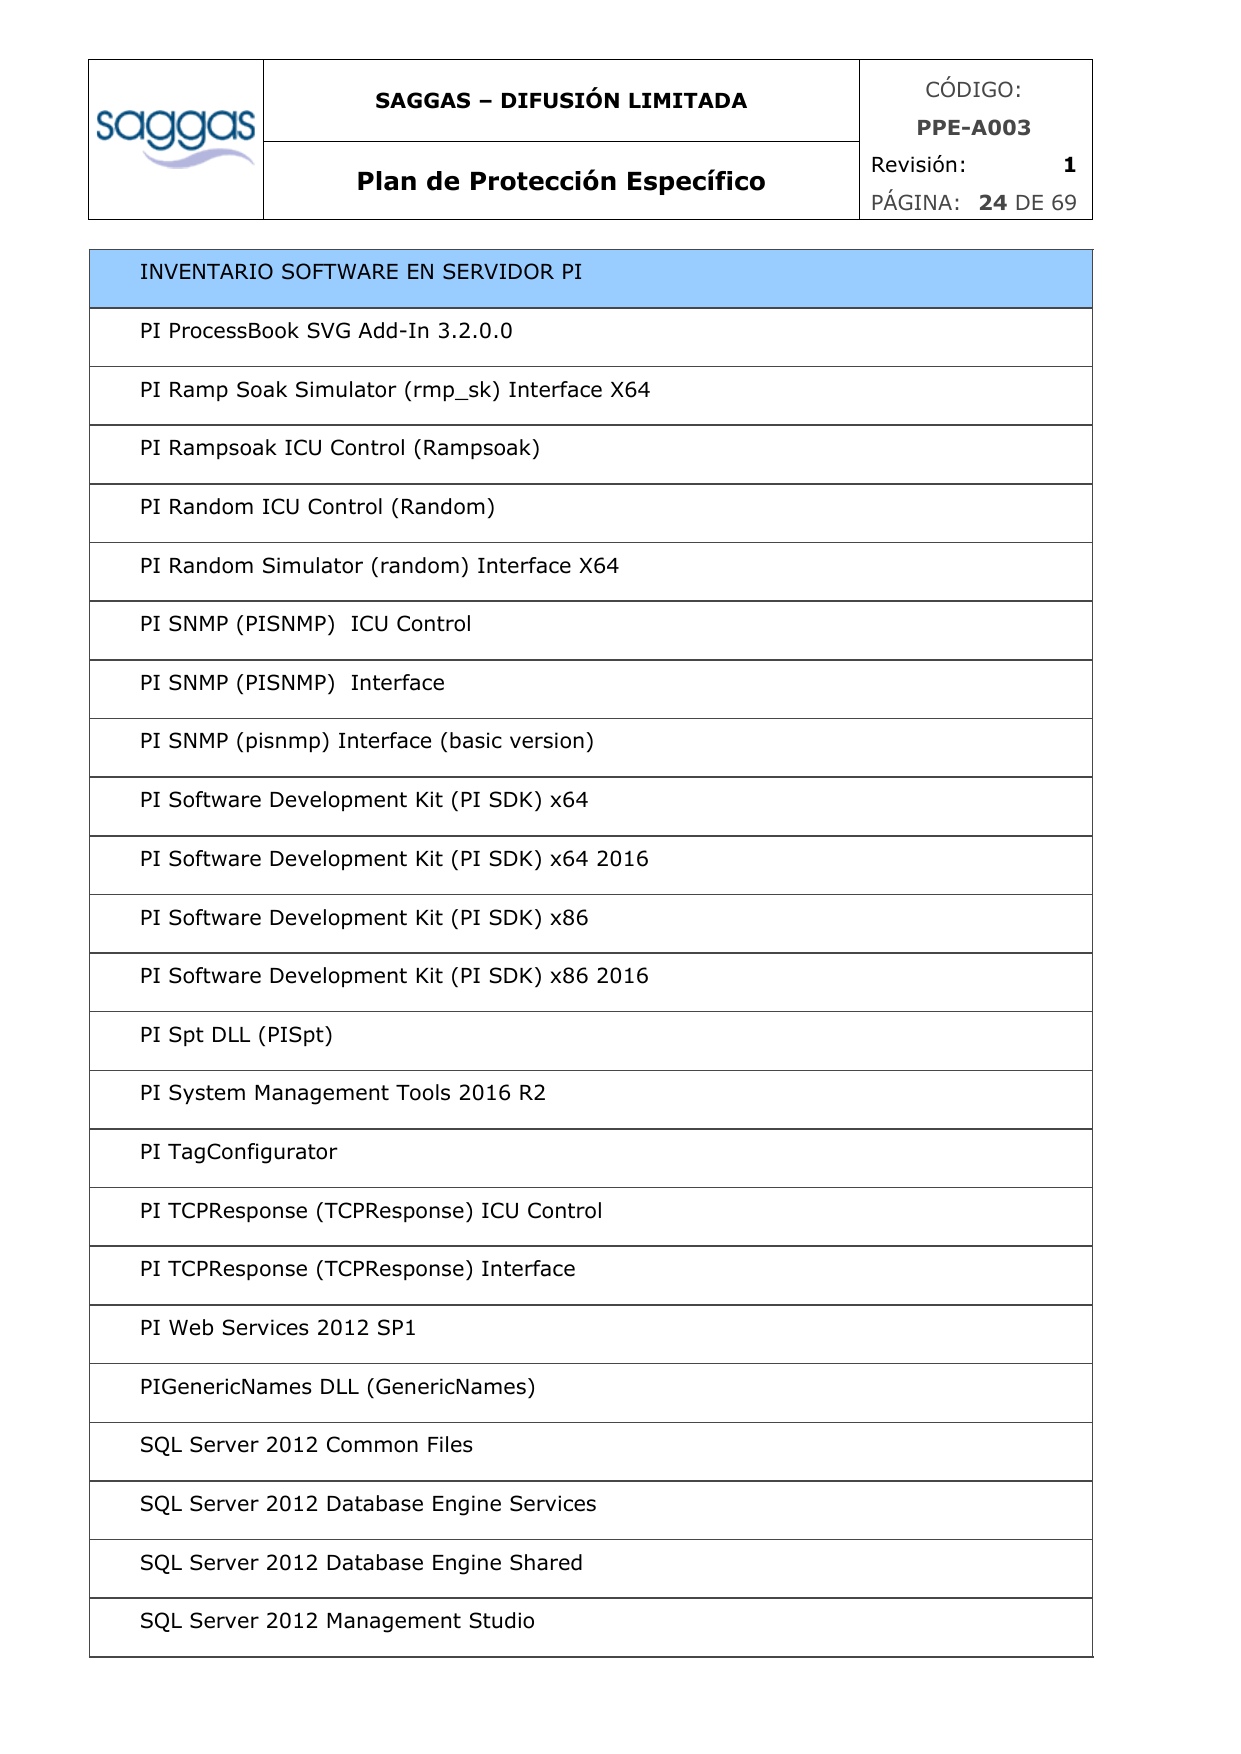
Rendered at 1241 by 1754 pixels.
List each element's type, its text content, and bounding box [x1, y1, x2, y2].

table_cell PI SNMP (PISNMP) Interface [90, 661, 1092, 718]
table_cell PI ProcessBook SVG Add-In 3.2.0.0 [90, 309, 1092, 366]
table_cell PI TagConfigurator [90, 1130, 1092, 1187]
table_cell PI Random Simulator (random) Interface X64 [90, 543, 1092, 600]
table_cell PI TCPResponse (TCPResponse) Interface [90, 1247, 1092, 1304]
table_cell PI Web Services 2012 SP1 [90, 1306, 1092, 1363]
table_cell SQL Server 2012 Database Engine Services [90, 1482, 1092, 1539]
table_cell PI SNMP (pisnmp) Interface (basic version) [90, 719, 1092, 776]
table_cell SQL Server 2012 Database Engine Shared [90, 1540, 1092, 1597]
table_cell PI Software Development Kit (PI SDK) x86 [90, 895, 1092, 952]
table_cell PI Software Development Kit (PI SDK) x86 2016 [90, 954, 1092, 1011]
table_cell PI TCPResponse (TCPResponse) ICU Control [90, 1188, 1092, 1245]
table_cell PI Software Development Kit (PI SDK) x64 [90, 778, 1092, 835]
table_cell SQL Server 2012 Common Files [90, 1423, 1092, 1480]
table_cell PI SNMP (PISNMP) ICU Control [90, 602, 1092, 659]
table_cell SQL Server 2012 Management Studio [90, 1599, 1092, 1656]
table_cell PI Software Development Kit (PI SDK) x64 2016 [90, 837, 1092, 893]
table_cell PI Ramp Soak Simulator (rmp_sk) Interface X64 [90, 367, 1092, 424]
table_cell PI Random ICU Control (Random) [90, 485, 1092, 542]
table_cell PI Spt DLL (PISpt) [90, 1012, 1092, 1069]
table_header INVENTARIO SOFTWARE EN SERVIDOR PI [90, 250, 1092, 307]
table_cell PI System Management Tools 2016 R2 [90, 1071, 1092, 1128]
table_cell PIGenericNames DLL (GenericNames) [90, 1364, 1092, 1421]
table_cell PI Rampsoak ICU Control (Rampsoak) [90, 426, 1092, 483]
picture [96, 110, 255, 169]
